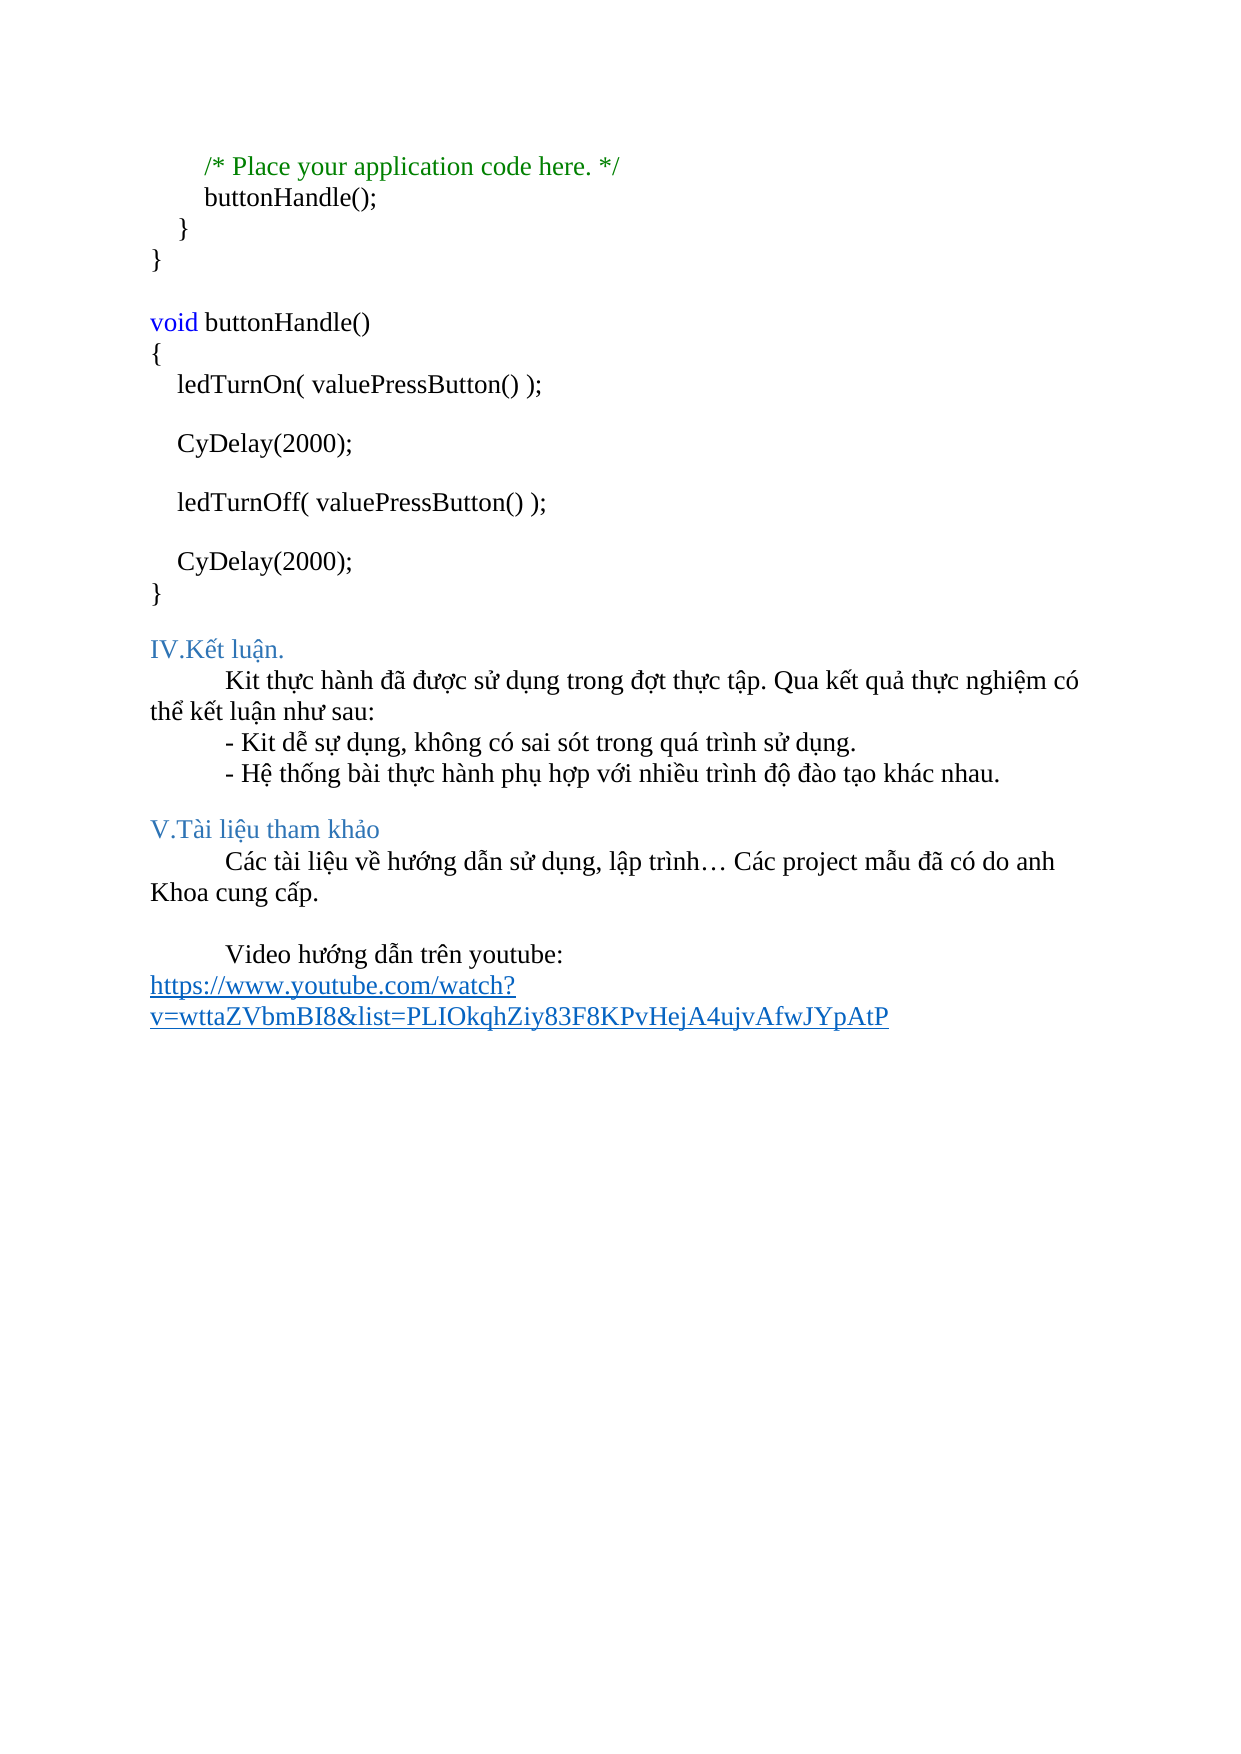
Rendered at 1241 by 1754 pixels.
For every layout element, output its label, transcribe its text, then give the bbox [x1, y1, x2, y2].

text https://www.youtube.com/watch?v=wttaZVbmBI8&list=PLIOkqhZiy83F8KPvHejA4ujvAfwJYpAtP [150, 969, 1090, 1032]
text Kit thực hành đã được sử dụng trong đợt thực tập. Qua kết quả thực nghiệm có thể kết luận như sau: [150, 664, 1090, 726]
subtitle V.Tài liệu tham khảo [150, 813, 1090, 845]
text CyDelay(2000); [150, 427, 1090, 458]
text CyDelay(2000); [150, 546, 1090, 577]
subtitle IV.Kết luận. [150, 633, 1090, 664]
text } [150, 577, 1090, 608]
text Video hướng dẫn trên youtube: [150, 938, 1090, 969]
text void buttonHandle() [150, 306, 1090, 337]
text Các tài liệu về hướng dẫn sử dụng, lập trình… Các project mẫu đã có do anh Khoa cung cấp. [150, 845, 1090, 907]
text /* Place your application code here. */ [150, 150, 1090, 181]
text } [150, 243, 1090, 274]
text ledTurnOn( valuePressButton() ); [150, 368, 1090, 399]
text ledTurnOff( valuePressButton() ); [150, 486, 1090, 517]
text buttonHandle(); [150, 181, 1090, 212]
text } [150, 212, 1090, 243]
text { [150, 337, 1090, 368]
text - Kit dễ sự dụng, không có sai sót trong quá trình sử dụng. [150, 726, 1090, 757]
text - Hệ thống bài thực hành phụ hợp với nhiều trình độ đào tạo khác nhau. [150, 757, 1090, 788]
